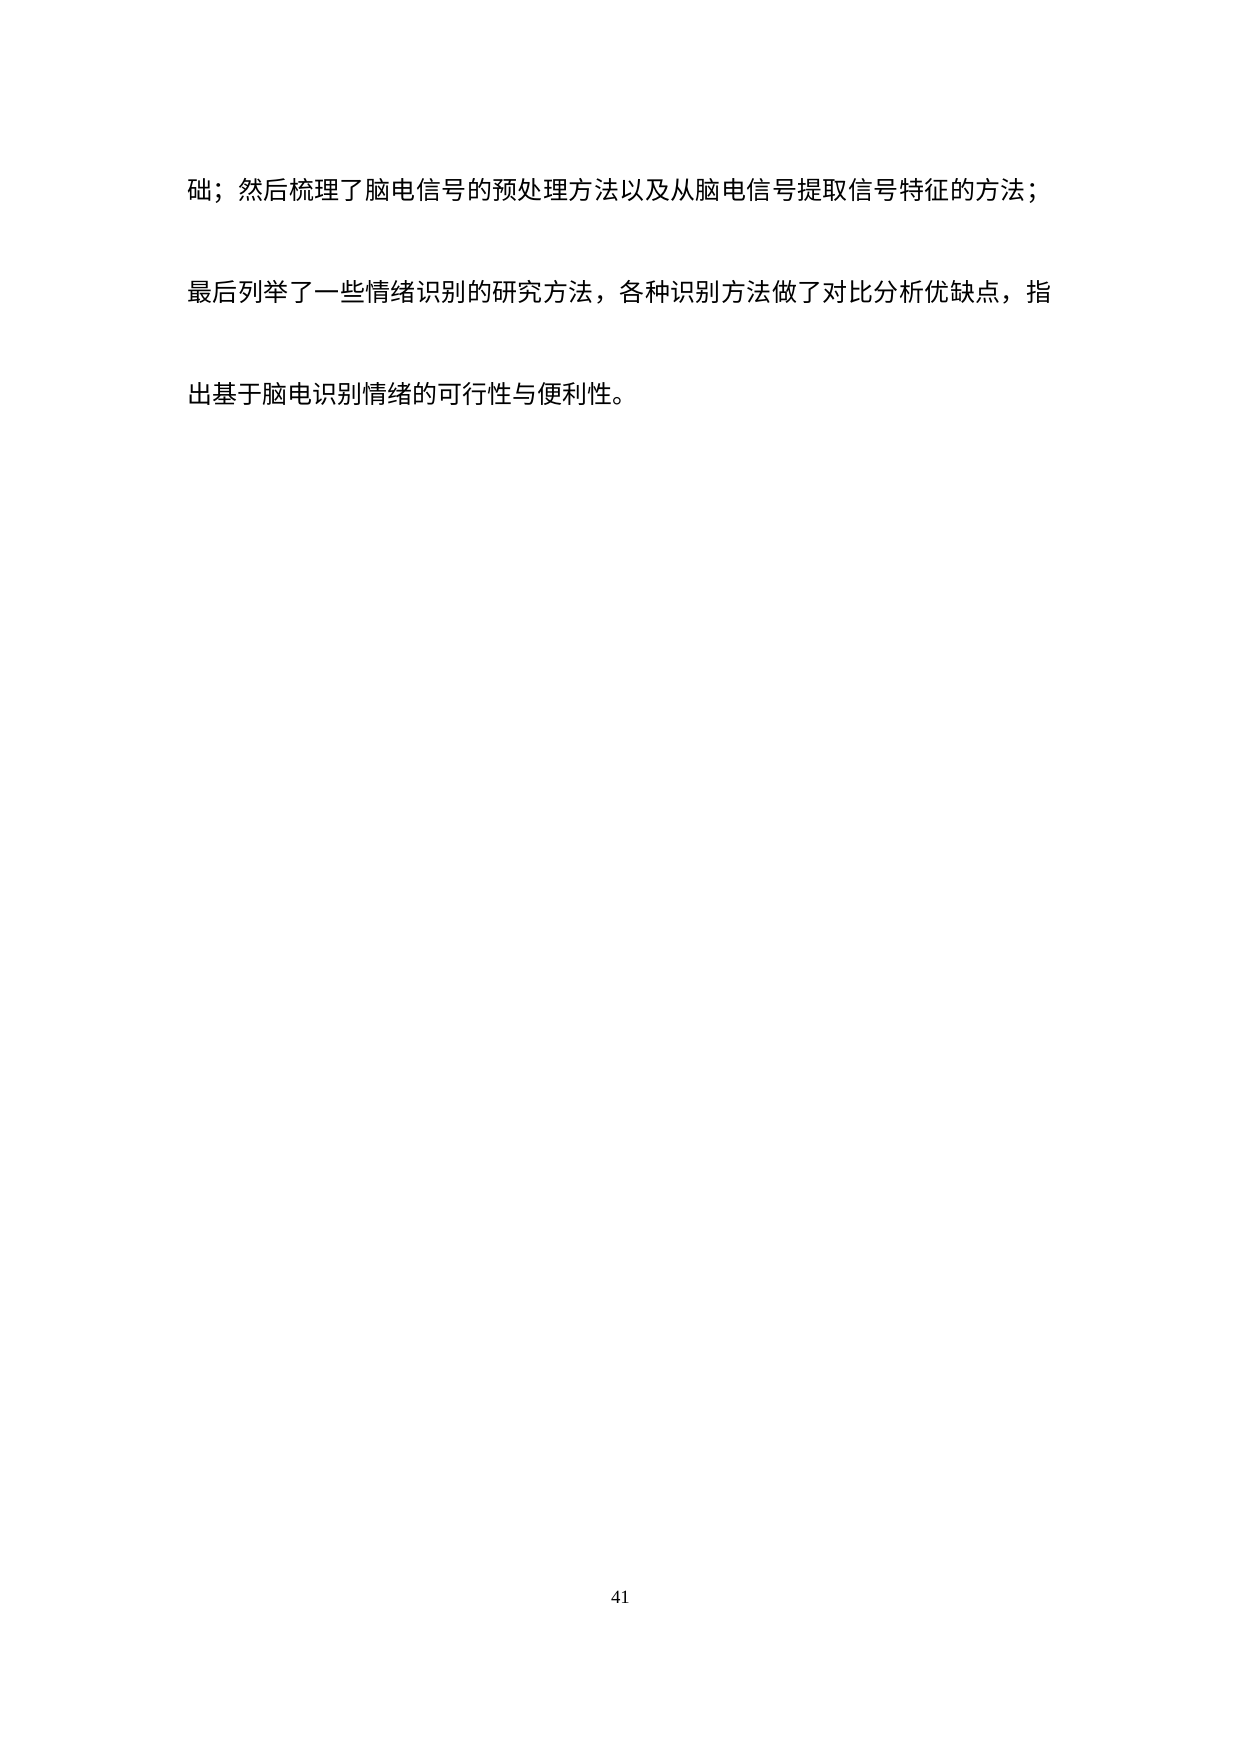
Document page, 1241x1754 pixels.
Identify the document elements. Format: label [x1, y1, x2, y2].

text [187, 155, 1053, 427]
